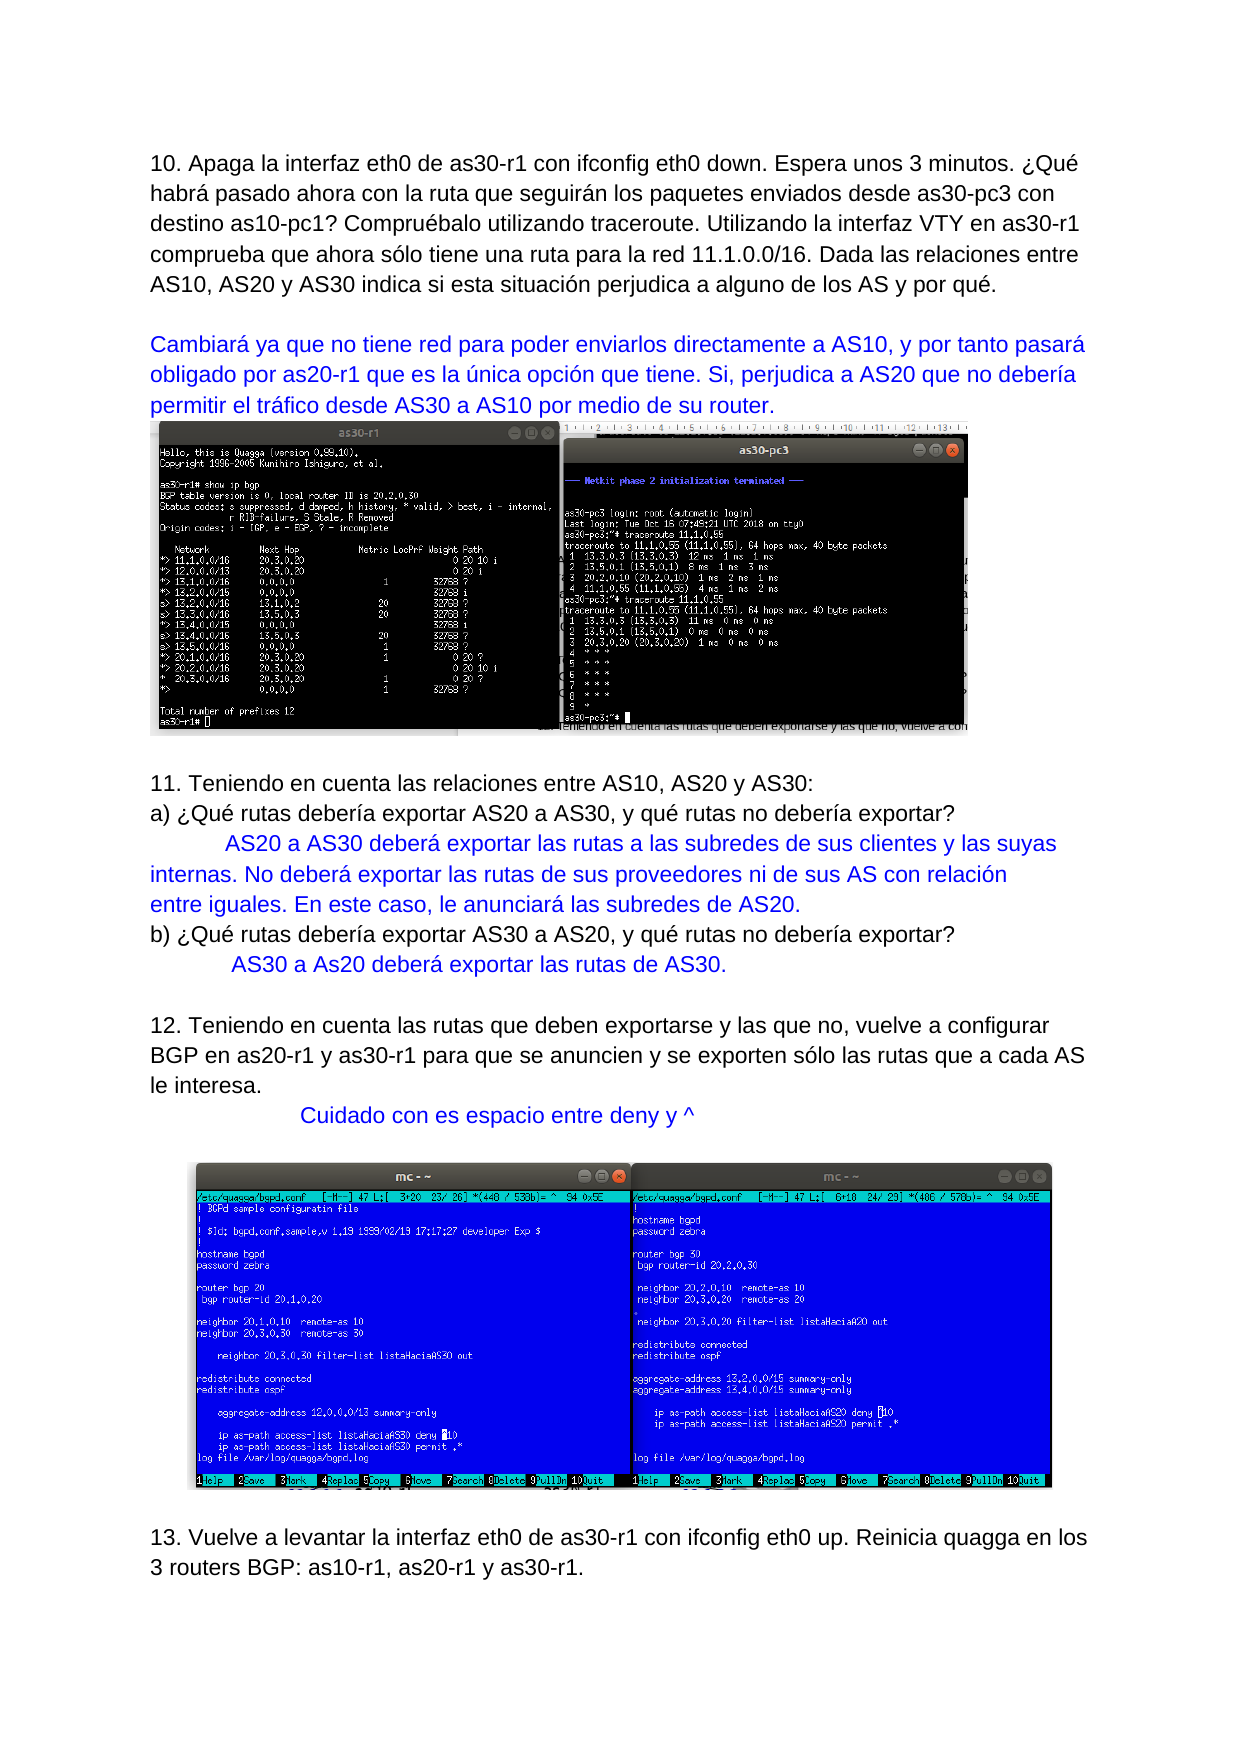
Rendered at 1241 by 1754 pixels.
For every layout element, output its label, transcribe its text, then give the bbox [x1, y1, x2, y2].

text a) ¿Qué rutas debería exportar AS20 a AS30, y qué rutas no debería exportar? [150, 800, 1090, 826]
picture [150, 421, 968, 736]
text 11. Teniendo en cuenta las relaciones entre AS10, AS20 y AS30: [150, 770, 1090, 796]
text 3 routers BGP: as10-r1, as20-r1 y as30-r1. [150, 1554, 1090, 1581]
text comprueba que ahora sólo tiene una ruta para la red 11.1.0.0/16. Dada las relaciones entre [150, 241, 1090, 267]
text AS30 a As20 deberá exportar las rutas de AS30. [150, 951, 1090, 977]
text b) ¿Qué rutas debería exportar AS30 a AS20, y qué rutas no debería exportar? [150, 921, 1090, 947]
text AS10, AS20 y AS30 indica si esta situación perjudica a alguno de los AS y por qué. [150, 271, 1090, 297]
text Cambiará ya que no tiene red para poder enviarlos directamente a AS10, y por tanto pasará obligado por as20-r1 que es la única opción que tiene. Si, perjudica a AS20 que no debería permitir el tráfico desde AS30 a AS10 por medio de su router. [150, 331, 1090, 418]
text AS20 a AS30 deberá exportar las rutas a las subredes de sus clientes y las suyas [150, 830, 1090, 857]
text habrá pasado ahora con la ruta que seguirán los paquetes enviados desde as30-pc3 con destino as10-pc1? Compruébalo utilizando traceroute. Utilizando la interfaz VTY en as30-r1 [150, 180, 1090, 237]
text Cuidado con es espacio entre deny y ^ [150, 1102, 1090, 1128]
text entre iguales. En este caso, le anunciará las subredes de AS20. [150, 891, 1090, 917]
text 13. Vuelve a levantar la interfaz eth0 de as30-r1 con ifconfig eth0 up. Reinicia quagga en los [150, 1524, 1090, 1550]
text 10. Apaga la interfaz eth0 de as30-r1 con ifconfig eth0 down. Espera unos 3 minutos. ¿Qué [150, 150, 1090, 176]
text 12. Teniendo en cuenta las rutas que deben exportarse y las que no, vuelve a configurar BGP en as20-r1 y as30-r1 para que se anuncien y se exporten sólo las rutas que a cada AS le interesa. [150, 1012, 1090, 1098]
picture [187, 1162, 1054, 1490]
text internas. No deberá exportar las rutas de sus proveedores ni de sus AS con relación [150, 861, 1090, 887]
